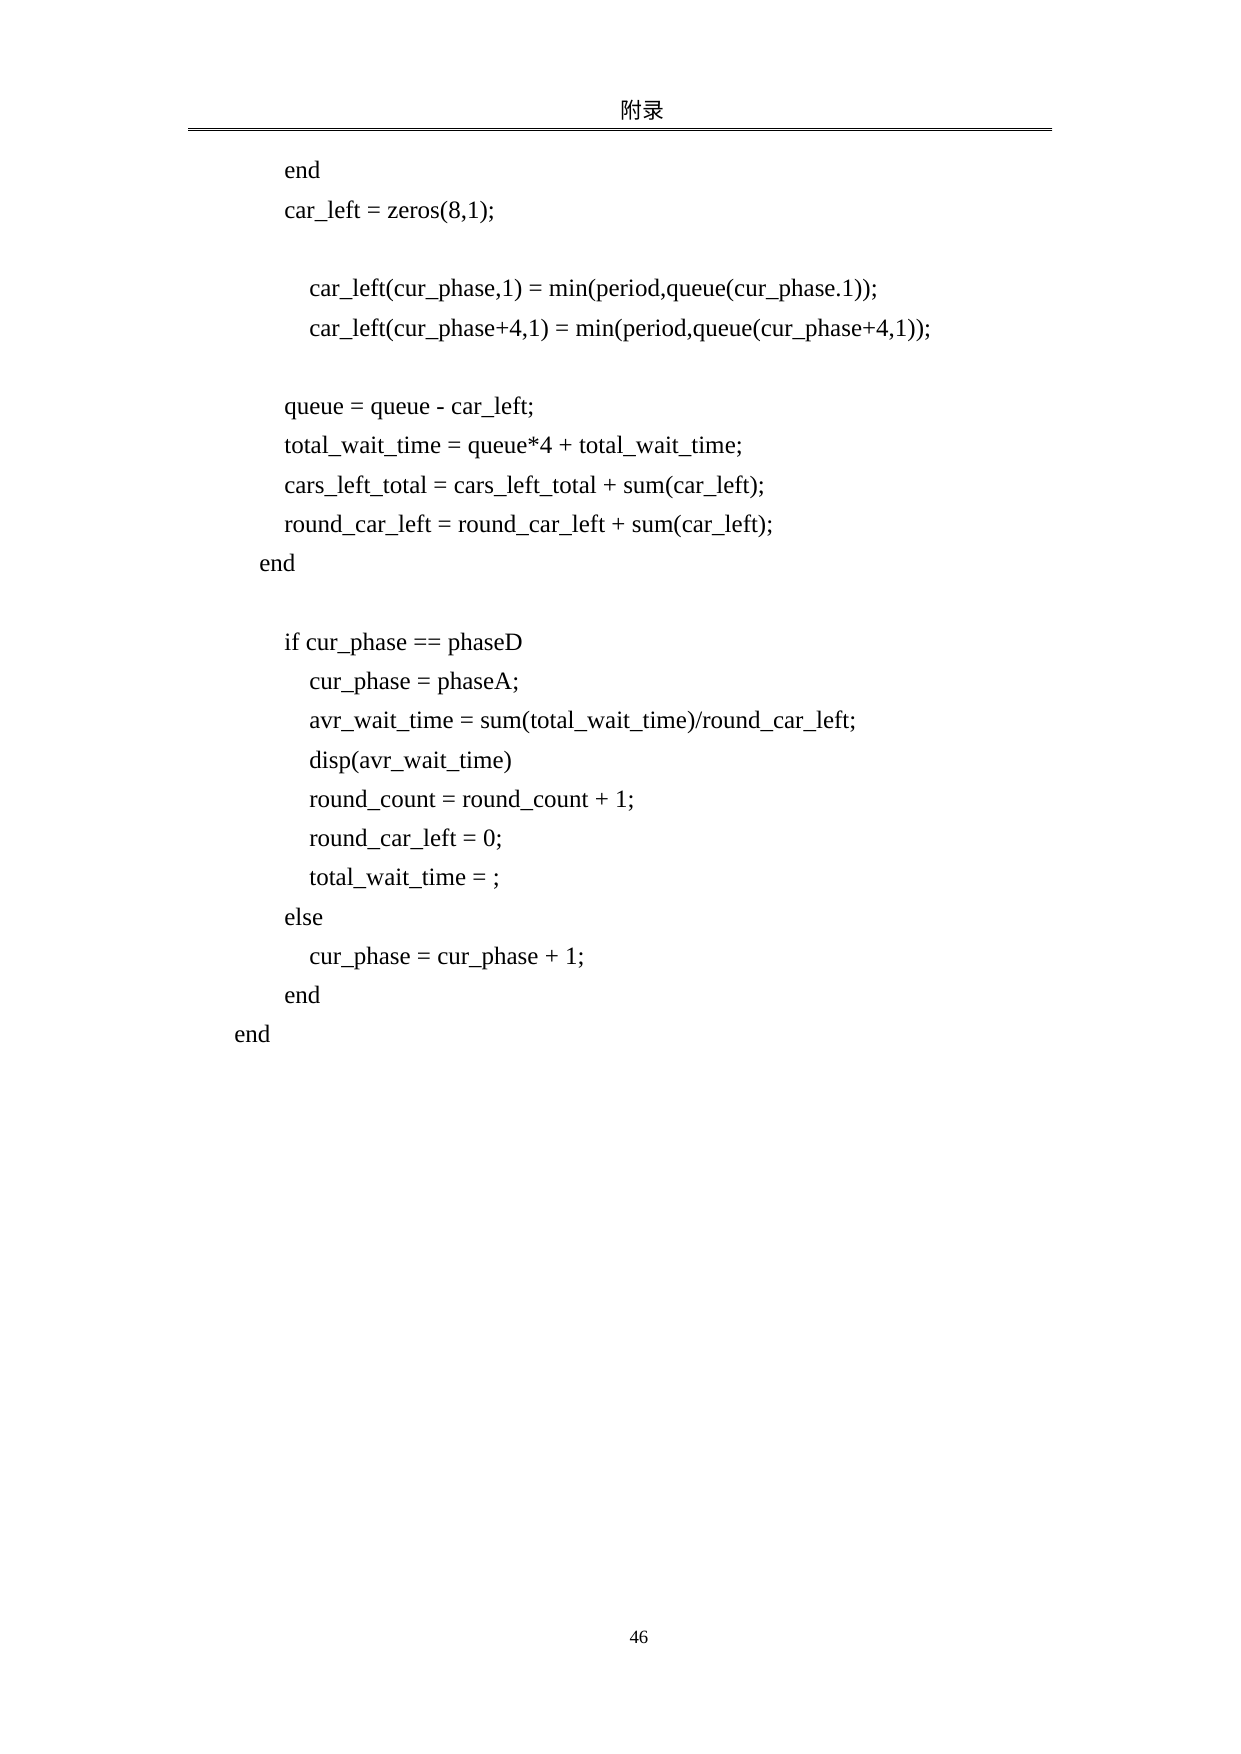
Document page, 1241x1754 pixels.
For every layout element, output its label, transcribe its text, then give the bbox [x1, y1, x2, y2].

text else [189, 897, 1052, 936]
text end [189, 150, 1052, 190]
text cur_phase = cur_phase + 1; [189, 936, 1052, 975]
text cur_phase = phaseA; [189, 661, 1052, 700]
text total_wait_time = ; [189, 857, 1052, 897]
text queue = queue - car_left; [189, 386, 1052, 425]
text avr_wait_time = sum(total_wait_time)/round_car_left; [189, 700, 1052, 739]
text end [189, 1014, 1052, 1054]
text round_car_left = round_car_left + sum(car_left); [189, 504, 1052, 543]
text end [189, 975, 1052, 1014]
text if cur_phase == phaseD [189, 622, 1052, 661]
text total_wait_time = queue*4 + total_wait_time; [189, 425, 1052, 464]
text cars_left_total = cars_left_total + sum(car_left); [189, 464, 1052, 504]
text end [189, 543, 1052, 582]
text car_left(cur_phase+4,1) = min(period,queue(cur_phase+4,1)); [189, 307, 1052, 347]
text round_count = round_count + 1; [189, 779, 1052, 818]
text disp(avr_wait_time) [189, 739, 1052, 779]
text car_left(cur_phase,1) = min(period,queue(cur_phase.1)); [189, 268, 1052, 307]
text car_left = zeros(8,1); [189, 190, 1052, 229]
text round_car_left = 0; [189, 818, 1052, 857]
